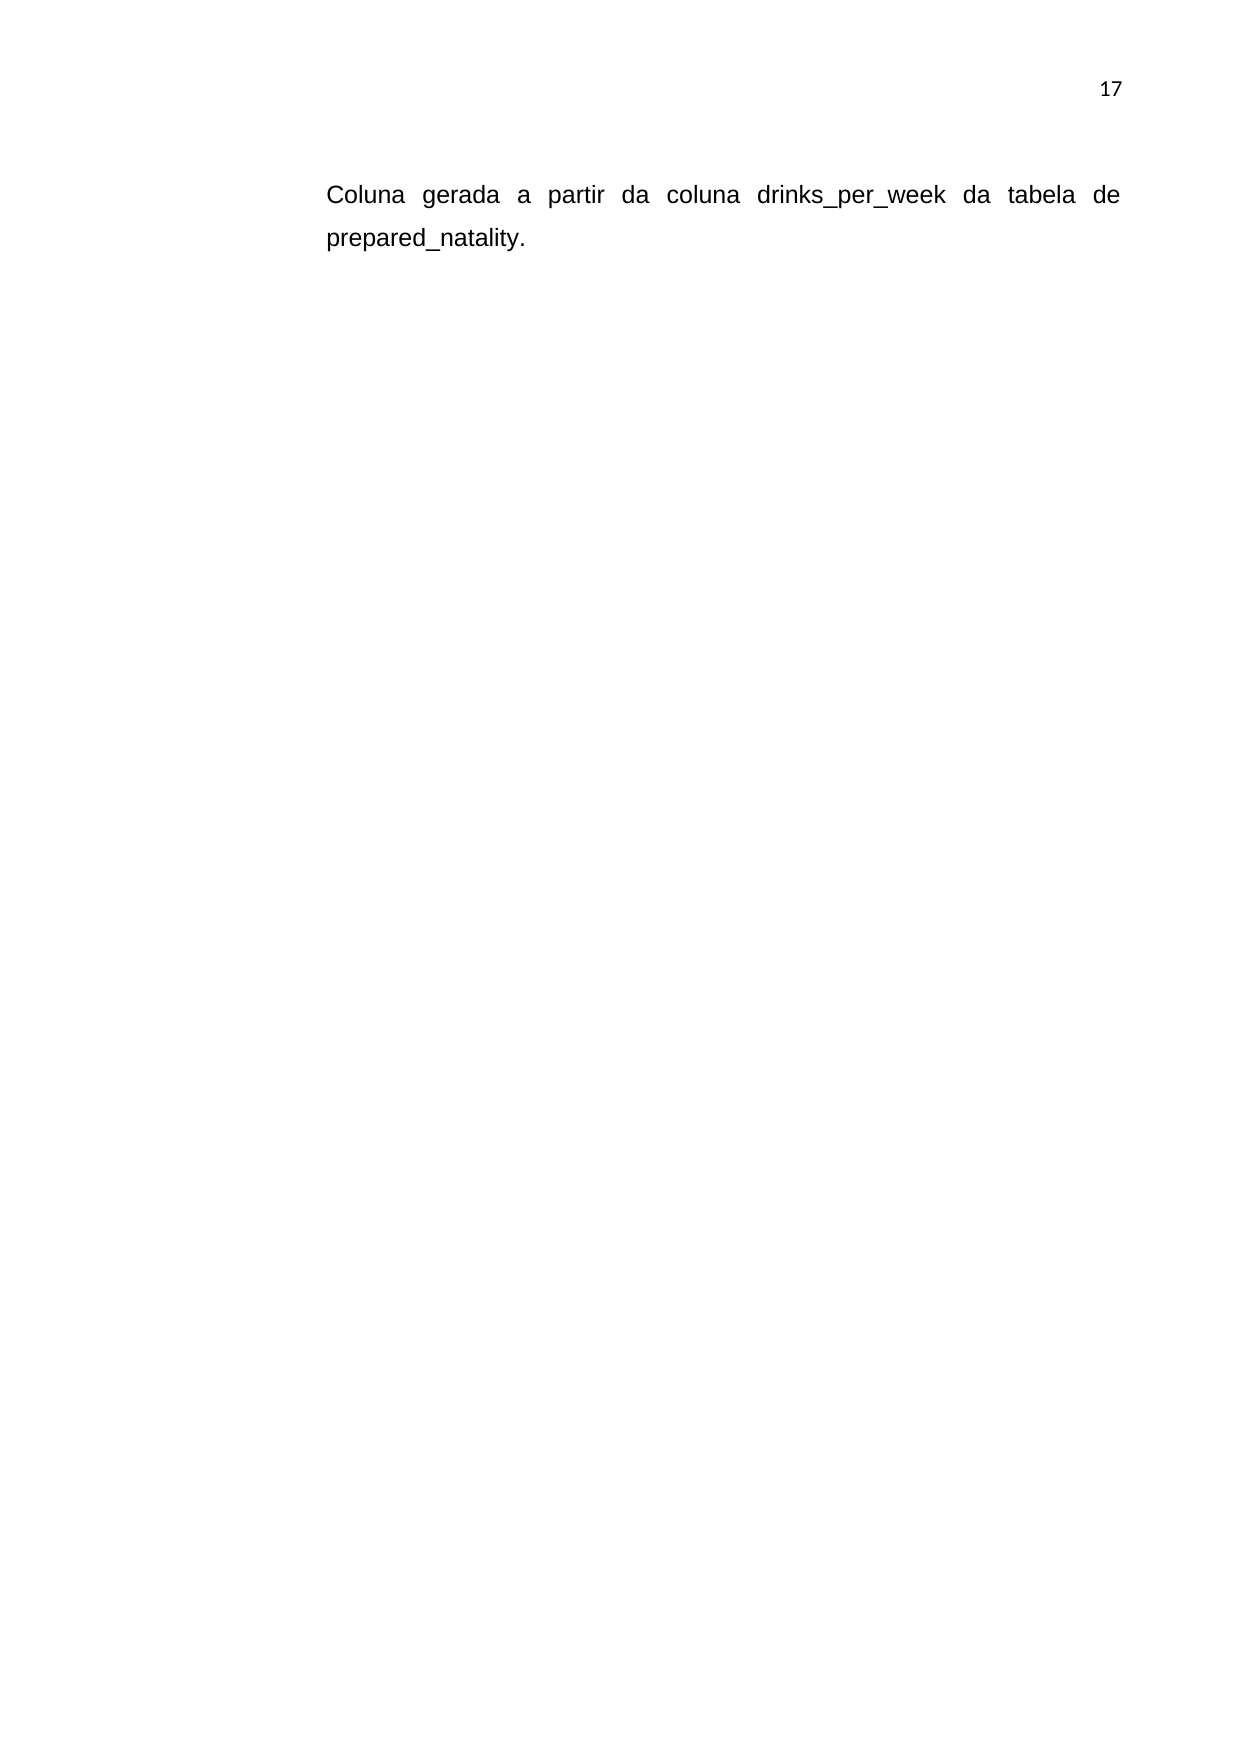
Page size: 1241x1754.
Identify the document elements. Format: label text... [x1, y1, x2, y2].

list Coluna gerada a partir da coluna drinks_per_week da tabela de prepared_natality. [326, 179, 1122, 251]
